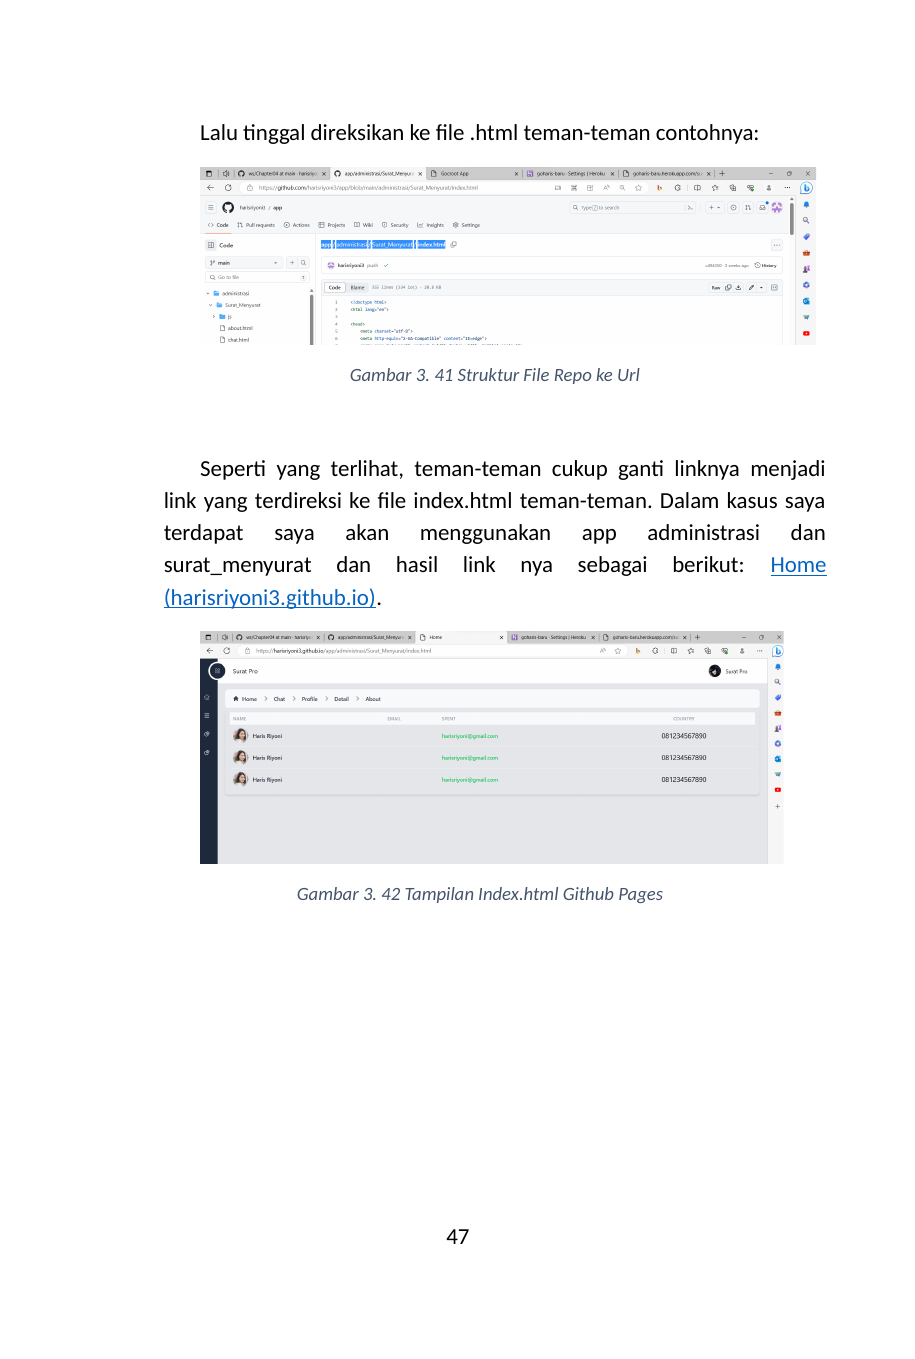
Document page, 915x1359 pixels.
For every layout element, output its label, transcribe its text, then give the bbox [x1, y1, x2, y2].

picture [200, 167, 817, 345]
text Lalu tinggal direksikan ke file .html teman-teman contohnya: [163, 118, 826, 147]
picture [200, 631, 784, 864]
text Seperti yang terlihat, teman-teman cukup ganti linknya menjadi link yang terdireksi ke file index.html teman-teman. Dalam kasus saya terdapat saya akan menggunakan app administrasi dan surat_menyurat dan hasil link nya sebagai berikut: Home (harisriyoni3.github.io). [163, 454, 826, 611]
